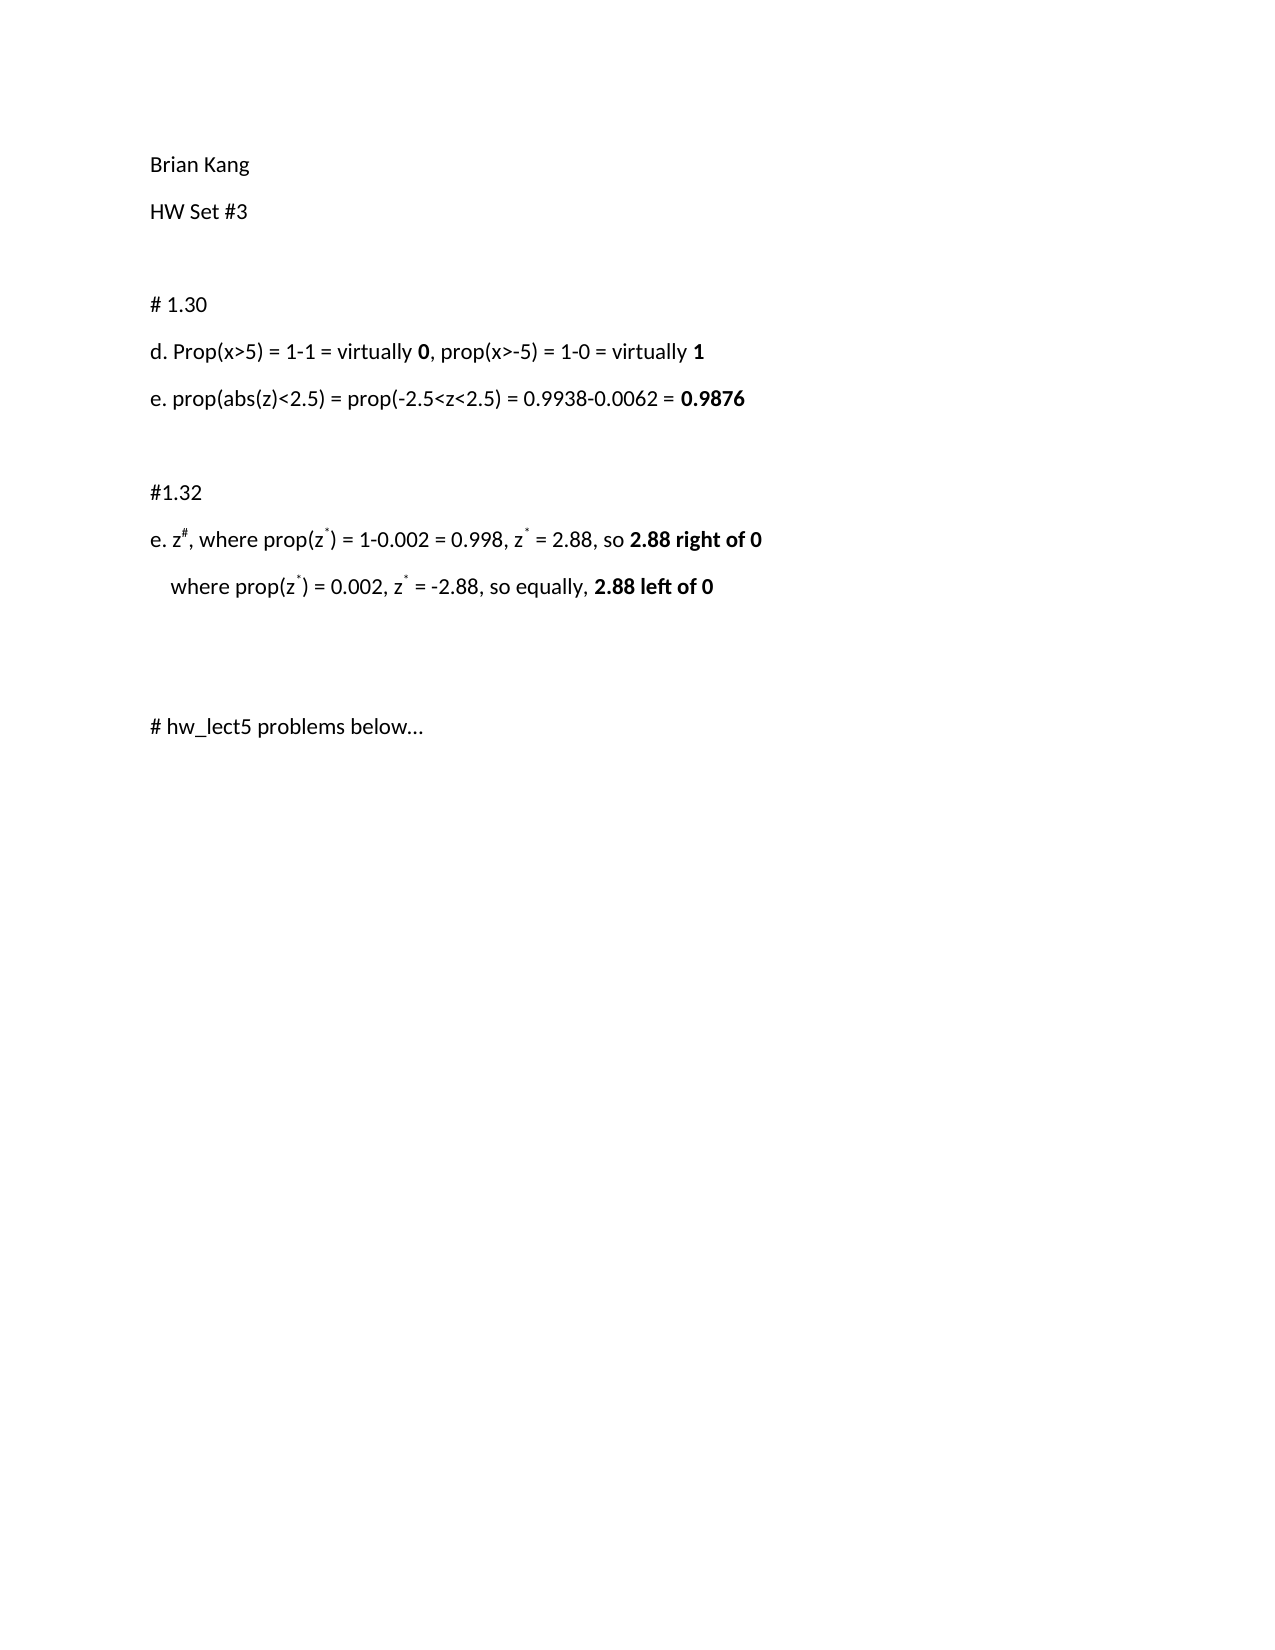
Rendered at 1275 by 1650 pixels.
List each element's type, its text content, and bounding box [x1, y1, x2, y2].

text #1.32 [150, 478, 1125, 506]
text HW Set #3 [150, 197, 1125, 225]
text Brian Kang [150, 150, 1125, 178]
text e. z#, where prop(z*) = 1-0.002 = 0.998, z* = 2.88, so 2.88 right of 0 [150, 525, 1125, 553]
text e. prop(abs(z)<2.5) = prop(-2.5<z<2.5) = 0.9938-0.0062 = 0.9876 [150, 384, 1125, 412]
text d. Prop(x>5) = 1-1 = virtually 0, prop(x>-5) = 1-0 = virtually 1 [150, 337, 1125, 366]
text # 1.30 [150, 291, 1125, 319]
text # hw_lect5 problems below… [150, 712, 1125, 741]
text where prop(z*) = 0.002, z* = -2.88, so equally, 2.88 left of 0 [150, 572, 1125, 600]
